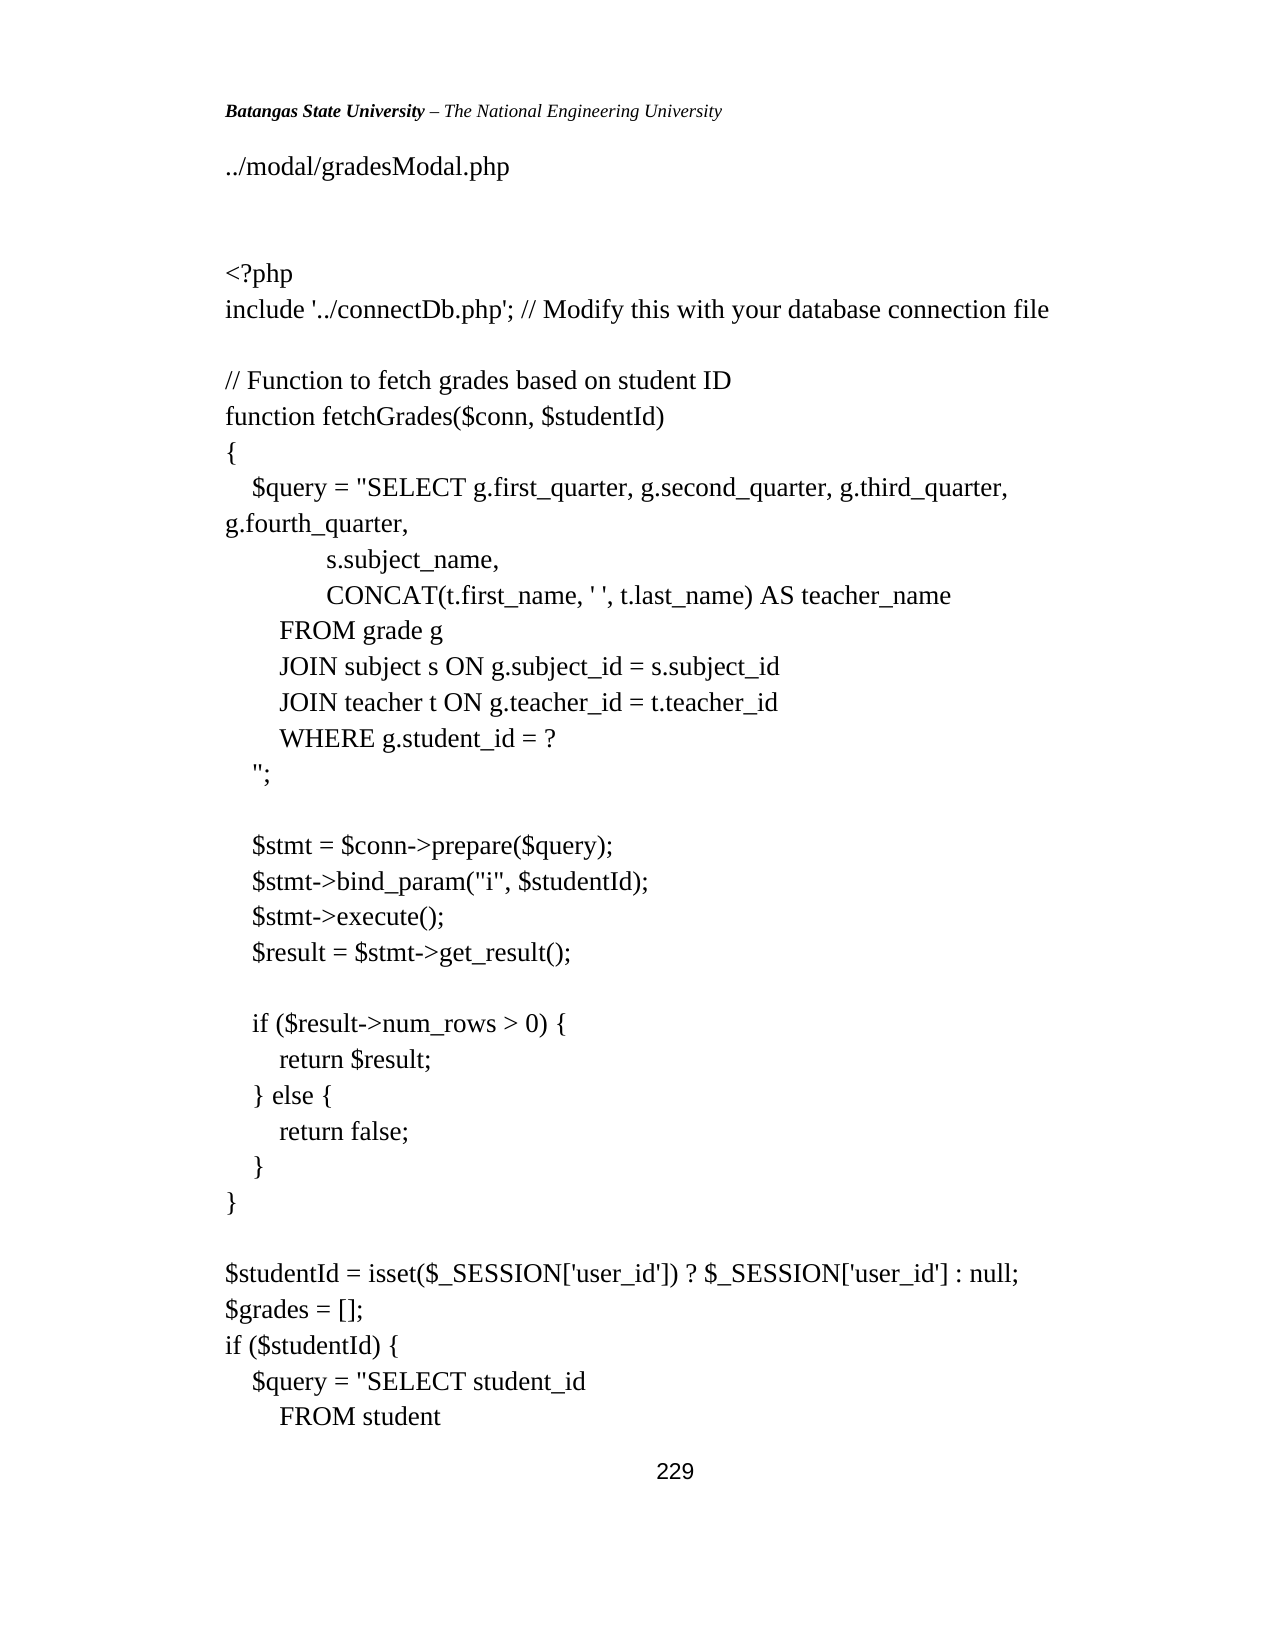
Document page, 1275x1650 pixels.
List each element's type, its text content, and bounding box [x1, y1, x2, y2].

text $query = "SELECT student_id [225, 1365, 1125, 1396]
text include '../connectDb.php'; // Modify this with your database connection file [225, 293, 1125, 324]
text $result = $stmt->get_result(); [225, 936, 1125, 967]
text $stmt->bind_param("i", $studentId); [225, 864, 1125, 896]
text FROM grade g [225, 614, 1125, 646]
text { [225, 436, 1125, 467]
text return false; [225, 1115, 1125, 1146]
text JOIN subject s ON g.subject_id = s.subject_id [225, 650, 1125, 681]
text } [225, 1150, 1125, 1182]
text if ($studentId) { [225, 1329, 1125, 1360]
text $stmt = $conn->prepare($query); [225, 829, 1125, 860]
text $grades = []; [225, 1293, 1125, 1324]
text WHERE g.student_id = ? [225, 722, 1125, 753]
text $studentId = isset($_SESSION['user_id']) ? $_SESSION['user_id'] : null; [225, 1258, 1125, 1289]
text return $result; [225, 1043, 1125, 1074]
text s.subject_name, [225, 543, 1125, 574]
text $stmt->execute(); [225, 900, 1125, 931]
text FROM student [225, 1401, 1125, 1432]
text "; [225, 757, 1125, 788]
text if ($result->num_rows > 0) { [225, 1007, 1125, 1039]
text ../modal/gradesModal.php [225, 150, 1125, 181]
text <?php [225, 257, 1125, 288]
text $query = "SELECT g.first_quarter, g.second_quarter, g.third_quarter, g.fourth_quarter, [225, 472, 1125, 538]
text CONCAT(t.first_name, ' ', t.last_name) AS teacher_name [225, 579, 1125, 610]
text // Function to fetch grades based on student ID [225, 364, 1125, 396]
text JOIN teacher t ON g.teacher_id = t.teacher_id [225, 686, 1125, 717]
text } [225, 1186, 1125, 1217]
text } else { [225, 1079, 1125, 1110]
text function fetchGrades($conn, $studentId) [225, 400, 1125, 431]
